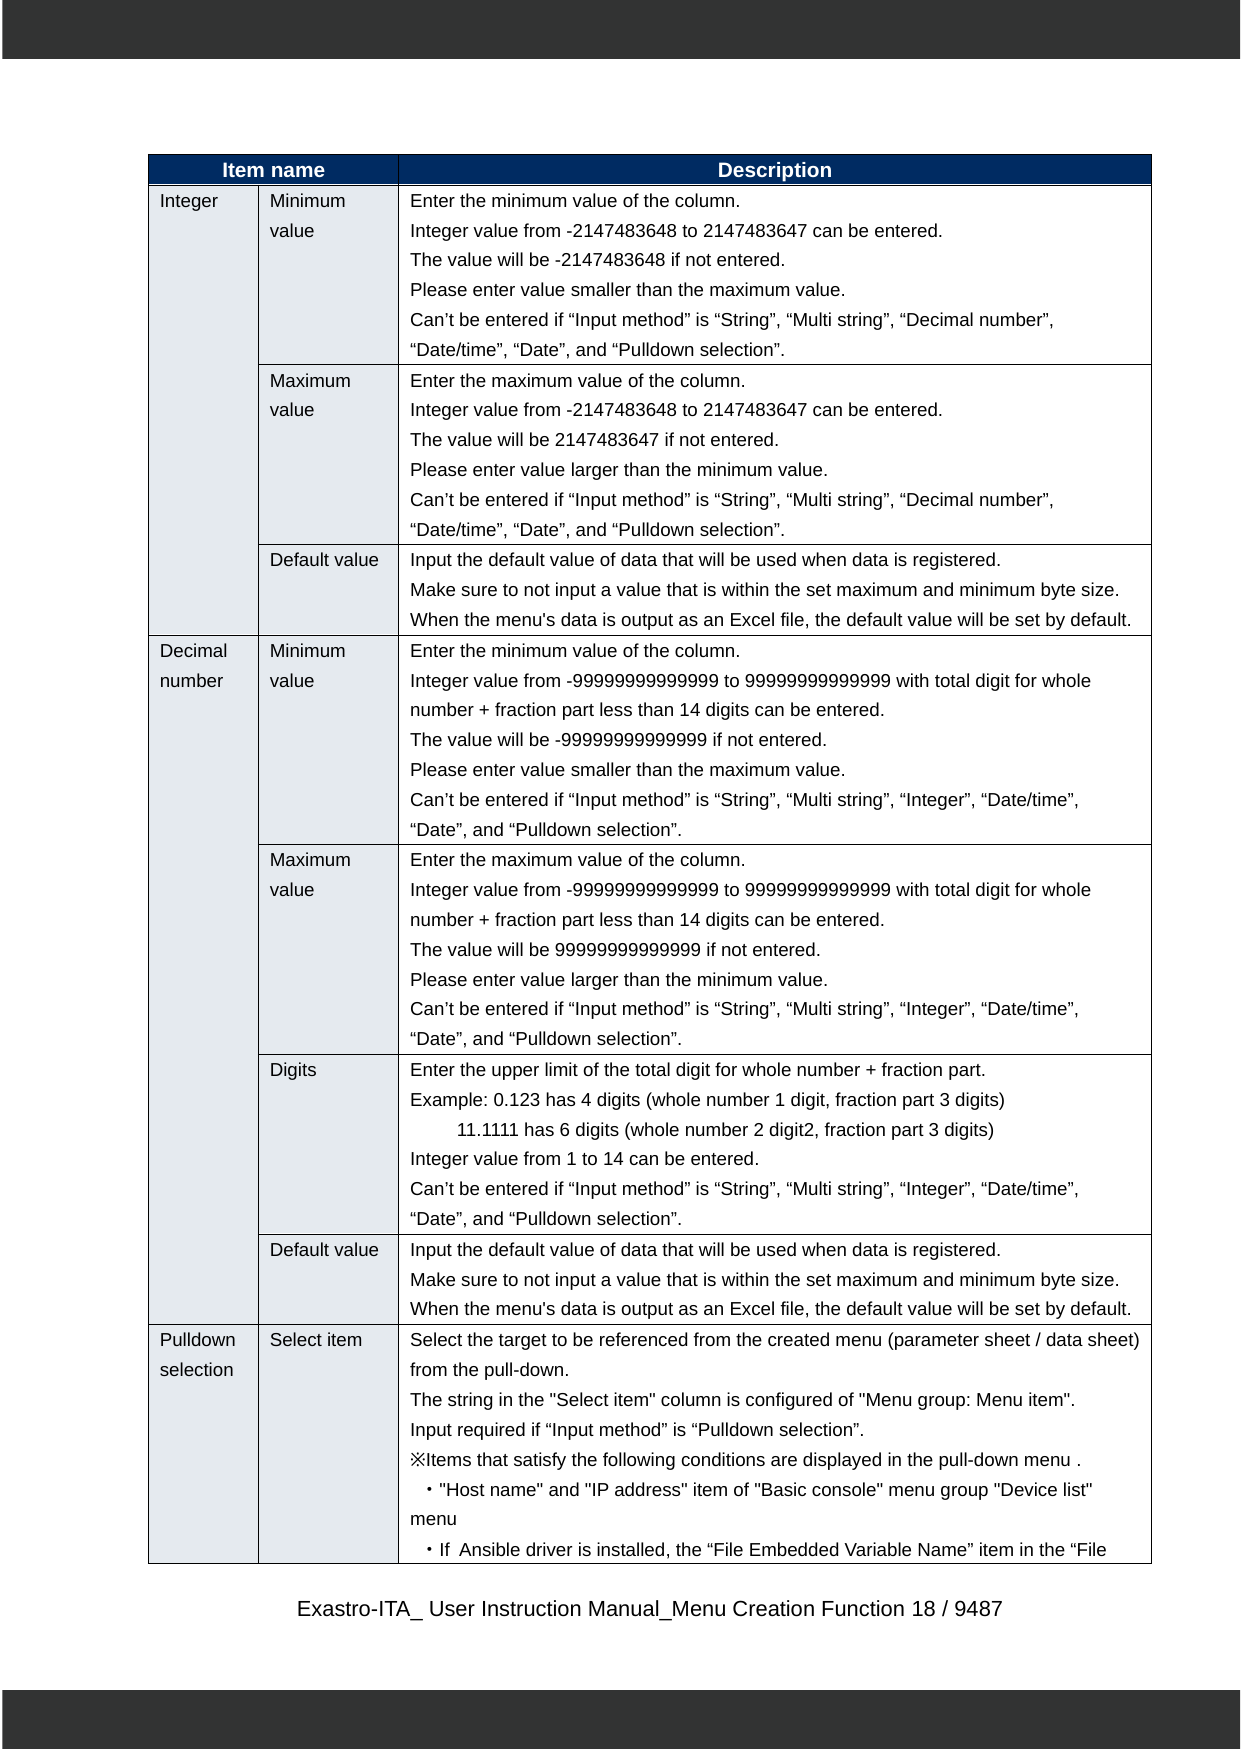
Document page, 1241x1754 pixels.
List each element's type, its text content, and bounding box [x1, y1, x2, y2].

table_cell Input the default value of data that will be used when data is registered. Make sure to not input a value that is within the set maximum and minimum byte size. When the menu's data is output as an Excel file, the default value will be set by default. [399, 1235, 1151, 1324]
table_cell Maximum value [259, 845, 398, 1054]
table_cell Default value [259, 1235, 398, 1324]
table_cell Minimum value [259, 636, 398, 844]
table_cell Input the default value of data that will be used when data is registered. Make sure to not input a value that is within the set maximum and minimum byte size. When the menu's data is output as an Excel file, the default value will be set by default. [399, 545, 1151, 634]
table_cell Integer [149, 186, 258, 634]
picture [2, 0, 1241, 59]
table_cell Select item [259, 1325, 398, 1563]
table_cell Digits [259, 1055, 398, 1233]
table_cell Default value [259, 545, 398, 634]
table_cell Enter the maximum value of the column. Integer value from -99999999999999 to 99999999999999 with total digit for whole number + fraction part less than 14 digits can be entered. The value will be 99999999999999 if not entered. Please enter value larger than the minimum value. Can’t be entered if “Input method” is “String”, “Multi string”, “Integer”, “Date/time”, “Date”, and “Pulldown selection”. [399, 845, 1151, 1054]
table_cell Decimal number [149, 636, 258, 1324]
table_cell Enter the upper limit of the total digit for whole number + fraction part. Example: 0.123 has 4 digits (whole number 1 digit, fraction part 3 digits) 11.1111 has 6 digits (whole number 2 digit2, fraction part 3 digits) Integer value from 1 to 14 can be entered. Can’t be entered if “Input method” is “String”, “Multi string”, “Integer”, “Date/time”, “Date”, and “Pulldown selection”. [399, 1055, 1151, 1233]
table_cell Pulldown selection [149, 1325, 258, 1563]
table_cell Enter the minimum value of the column. Integer value from -2147483648 to 2147483647 can be entered. The value will be -2147483648 if not entered. Please enter value smaller than the maximum value. Can’t be entered if “Input method” is “String”, “Multi string”, “Decimal number”, “Date/time”, “Date”, and “Pulldown selection”. [399, 186, 1151, 364]
table_cell Enter the minimum value of the column. Integer value from -99999999999999 to 99999999999999 with total digit for whole number + fraction part less than 14 digits can be entered. The value will be -99999999999999 if not entered. Please enter value smaller than the maximum value. Can’t be entered if “Input method” is “String”, “Multi string”, “Integer”, “Date/time”, “Date”, and “Pulldown selection”. [399, 636, 1151, 844]
table_header Description [399, 155, 1151, 184]
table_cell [399, 1325, 1151, 1563]
table_header Item name [149, 155, 398, 184]
picture [2, 1690, 1241, 1749]
table_cell Minimum value [259, 186, 398, 364]
table_cell Maximum value [259, 365, 398, 544]
table_cell Enter the maximum value of the column. Integer value from -2147483648 to 2147483647 can be entered. The value will be 2147483647 if not entered. Please enter value larger than the minimum value. Can’t be entered if “Input method” is “String”, “Multi string”, “Decimal number”, “Date/time”, “Date”, and “Pulldown selection”. [399, 365, 1151, 544]
